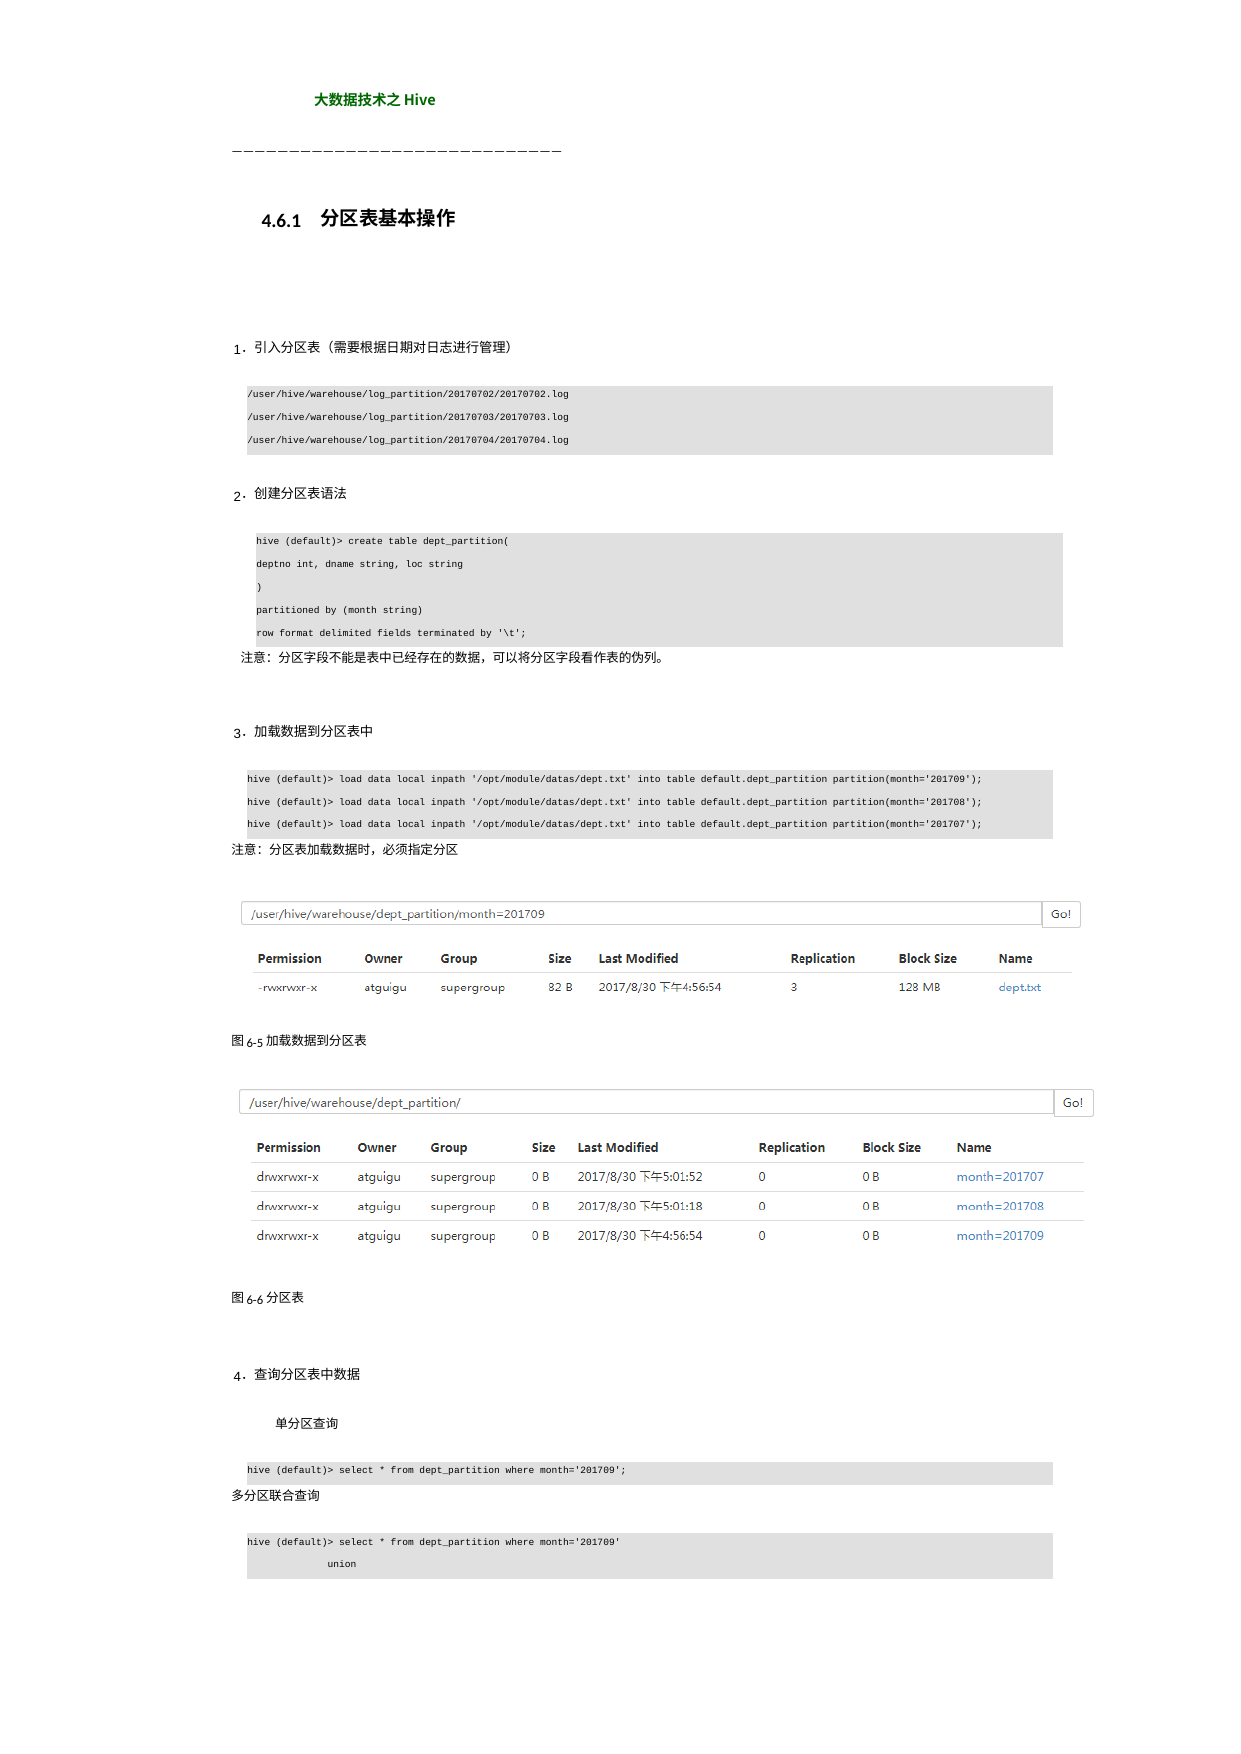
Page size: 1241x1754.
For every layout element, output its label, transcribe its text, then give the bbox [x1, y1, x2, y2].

text 图6-6 分区表 [187, 1287, 1053, 1320]
text 图6-5 加载数据到分区表 [187, 1031, 1053, 1063]
table_header hive (default)> create table dept_partition( deptno int, dname string, loc string ) partitioned by (month string) row format delimited fields terminated by '\t'; 注意：分区字段不能是表中已经存在的数据，可以将分区字段看作表的伪列。 [185, 533, 1074, 692]
text 单分区查询 [187, 1413, 1053, 1446]
text hive (default)> select * from dept_partition where month='201709' [247, 1533, 1053, 1556]
text union [247, 1556, 1053, 1579]
text 2．创建分区表语法 [187, 468, 1053, 533]
text 4．查询分区表中数据 [187, 1348, 1053, 1413]
picture [231, 1078, 1097, 1254]
text 1．引入分区表（需要根据日期对日志进行管理） [187, 321, 1053, 386]
text hive (default)> load data local inpath '/opt/module/datas/dept.txt' into table default.dept_partition partition(month='201707'); [247, 816, 1053, 839]
text 注意：分区表加载数据时，必须指定分区 [187, 839, 1053, 871]
text 3．加载数据到分区表中 [187, 705, 1053, 770]
text /user/hive/warehouse/log_partition/20170704/20170704.log [247, 432, 1053, 455]
text hive (default)> load data local inpath '/opt/module/datas/dept.txt' into table default.dept_partition partition(month='201708'); [247, 793, 1053, 816]
text hive (default)> select * from dept_partition where month='201709'; [247, 1462, 1053, 1485]
text /user/hive/warehouse/log_partition/20170703/20170703.log [247, 409, 1053, 432]
text 多分区联合查询 [187, 1485, 1053, 1517]
subtitle 分区表基本操作 [261, 194, 1053, 259]
text hive (default)> load data local inpath '/opt/module/datas/dept.txt' into table default.dept_partition partition(month='201709'); [247, 770, 1053, 793]
picture [231, 887, 1096, 1014]
text /user/hive/warehouse/log_partition/20170702/20170702.log [247, 386, 1053, 409]
